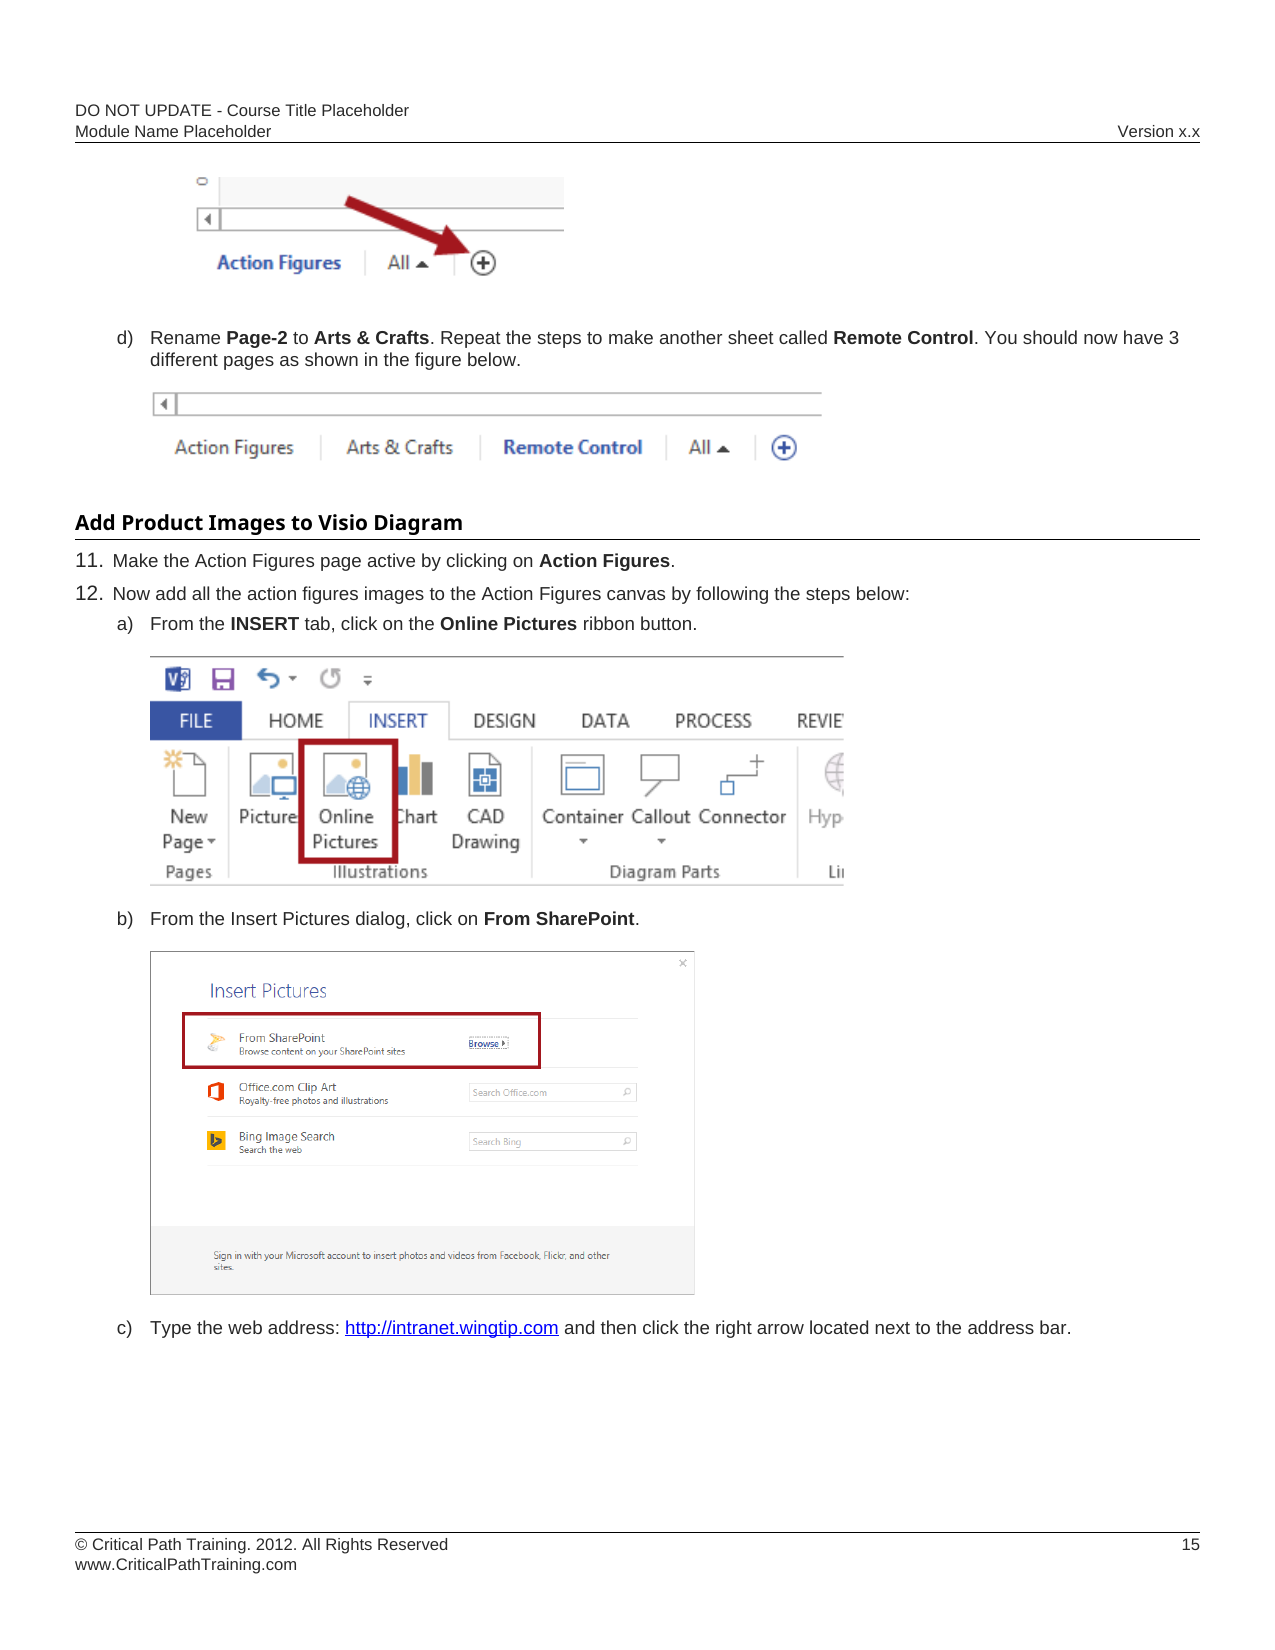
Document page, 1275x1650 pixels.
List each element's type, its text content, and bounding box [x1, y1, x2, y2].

text Now add all the action figures images to the Action Figures canvas by following the steps below: [75, 580, 1200, 604]
text From the Insert Pictures dialog, click on From SharePoint. [117, 908, 1200, 929]
subtitle Add Product Images to Visio Diagram [75, 508, 1200, 539]
picture [150, 177, 564, 306]
picture [150, 951, 695, 1295]
text Type the web address: http://intranet.wingtip.com and then click the right arrow located next to the address bar. [117, 1317, 1200, 1338]
text Make the Action Figures page active by clicking on Action Figures. [75, 548, 1200, 572]
text Rename Page-2 to Arts & Crafts. Repeat the steps to make another sheet called Remote Control. You should now have 3 different pages as shown in the figure below. [117, 327, 1200, 370]
picture [150, 392, 822, 478]
picture [150, 656, 844, 886]
text From the INSERT tab, click on the Online Pictures ribbon button. [117, 613, 1200, 634]
